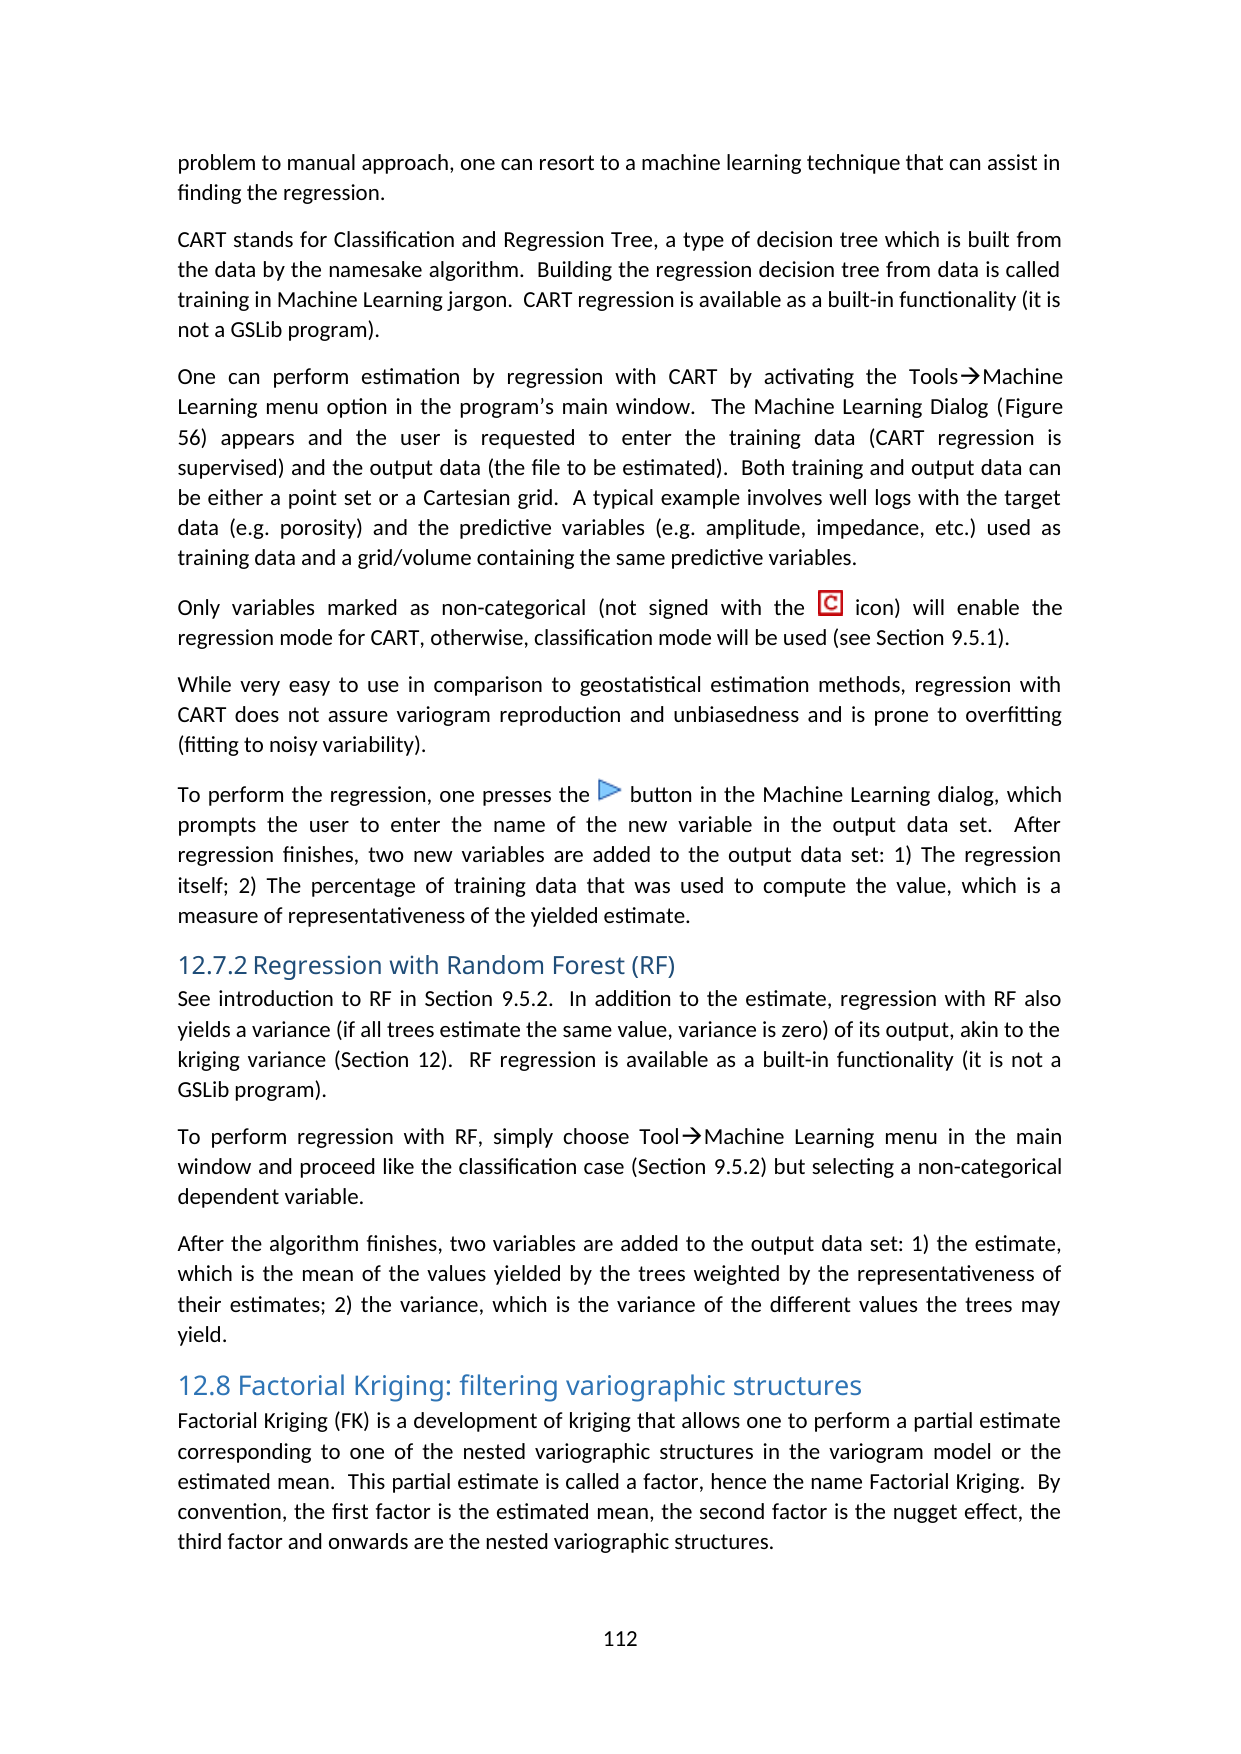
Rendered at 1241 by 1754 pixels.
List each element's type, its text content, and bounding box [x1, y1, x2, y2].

text While very easy to use in comparison to geostatistical estimation methods, regression with CART does not assure variogram reproduction and unbiasedness and is prone to overfitting (fitting to noisy variability). [177, 670, 1063, 758]
text Only variables marked as non-categorical (not signed with the icon) will enable the regression mode for CART, otherwise, classification mode will be used (see Section 9.5.1). [177, 590, 1063, 651]
text See introduction to RF in Section 9.5.2. In addition to the estimate, regression with RF also yields a variance (if all trees estimate the same value, variance is zero) of its output, akin to the kriging variance (Section 12). RF regression is available as a built-in functionality (it is not a GSLib program). [177, 984, 1063, 1103]
picture [597, 777, 623, 803]
subtitle Regression with Random Forest (RF) [177, 948, 1063, 982]
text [177, 148, 1063, 206]
text One can perform estimation by regression with CART by activating the ToolsMachine Learning menu option in the program’s main window. The Machine Learning Dialog (Figure 52) appears and the user is requested to enter the training data (CART regression is supervised) and the output data (the file to be estimated). Both training and output data can be either a point set or a Cartesian grid. A typical example involves well logs with the target data (e.g. porosity) and the predictive variables (e.g. amplitude, impedance, etc.) used as training data and a grid/volume containing the same predictive variables. [177, 362, 1063, 571]
text After the algorithm finishes, two variables are added to the output data set: 1) the estimate, which is the mean of the values yielded by the trees weighted by the representativeness of their estimates; 2) the variance, which is the variance of the different values the trees may yield. [177, 1229, 1063, 1348]
text To perform the regression, one presses the button in the Machine Learning dialog, which prompts the user to enter the name of the new variable in the output data set. After regression finishes, two new variables are added to the output data set: 1) The regression itself; 2) The percentage of training data that was used to compute the value, which is a measure of representativeness of the yielded estimate. [177, 777, 1063, 929]
subtitle Factorial Kriging: filtering variographic structures [177, 1367, 1063, 1404]
picture [818, 590, 843, 616]
text To perform regression with RF, simply choose ToolMachine Learning menu in the main window and proceed like the classification case (Section 9.5.2) but selecting a non-categorical dependent variable. [177, 1122, 1063, 1211]
text CART stands for Classification and Regression Tree, a type of decision tree which is built from the data by the namesake algorithm. Building the regression decision tree from data is called training in Machine Learning jargon. CART regression is available as a built-in functionality (it is not a GSLib program). [177, 225, 1063, 343]
text Factorial Kriging (FK) is a development of kriging that allows one to perform a partial estimate corresponding to one of the nested variographic structures in the variogram model or the estimated mean. This partial estimate is called a factor, hence the name Factorial Kriging. By convention, the first factor is the estimated mean, the second factor is the nugget effect, the third factor and onwards are the nested variographic structures. [177, 1407, 1063, 1556]
